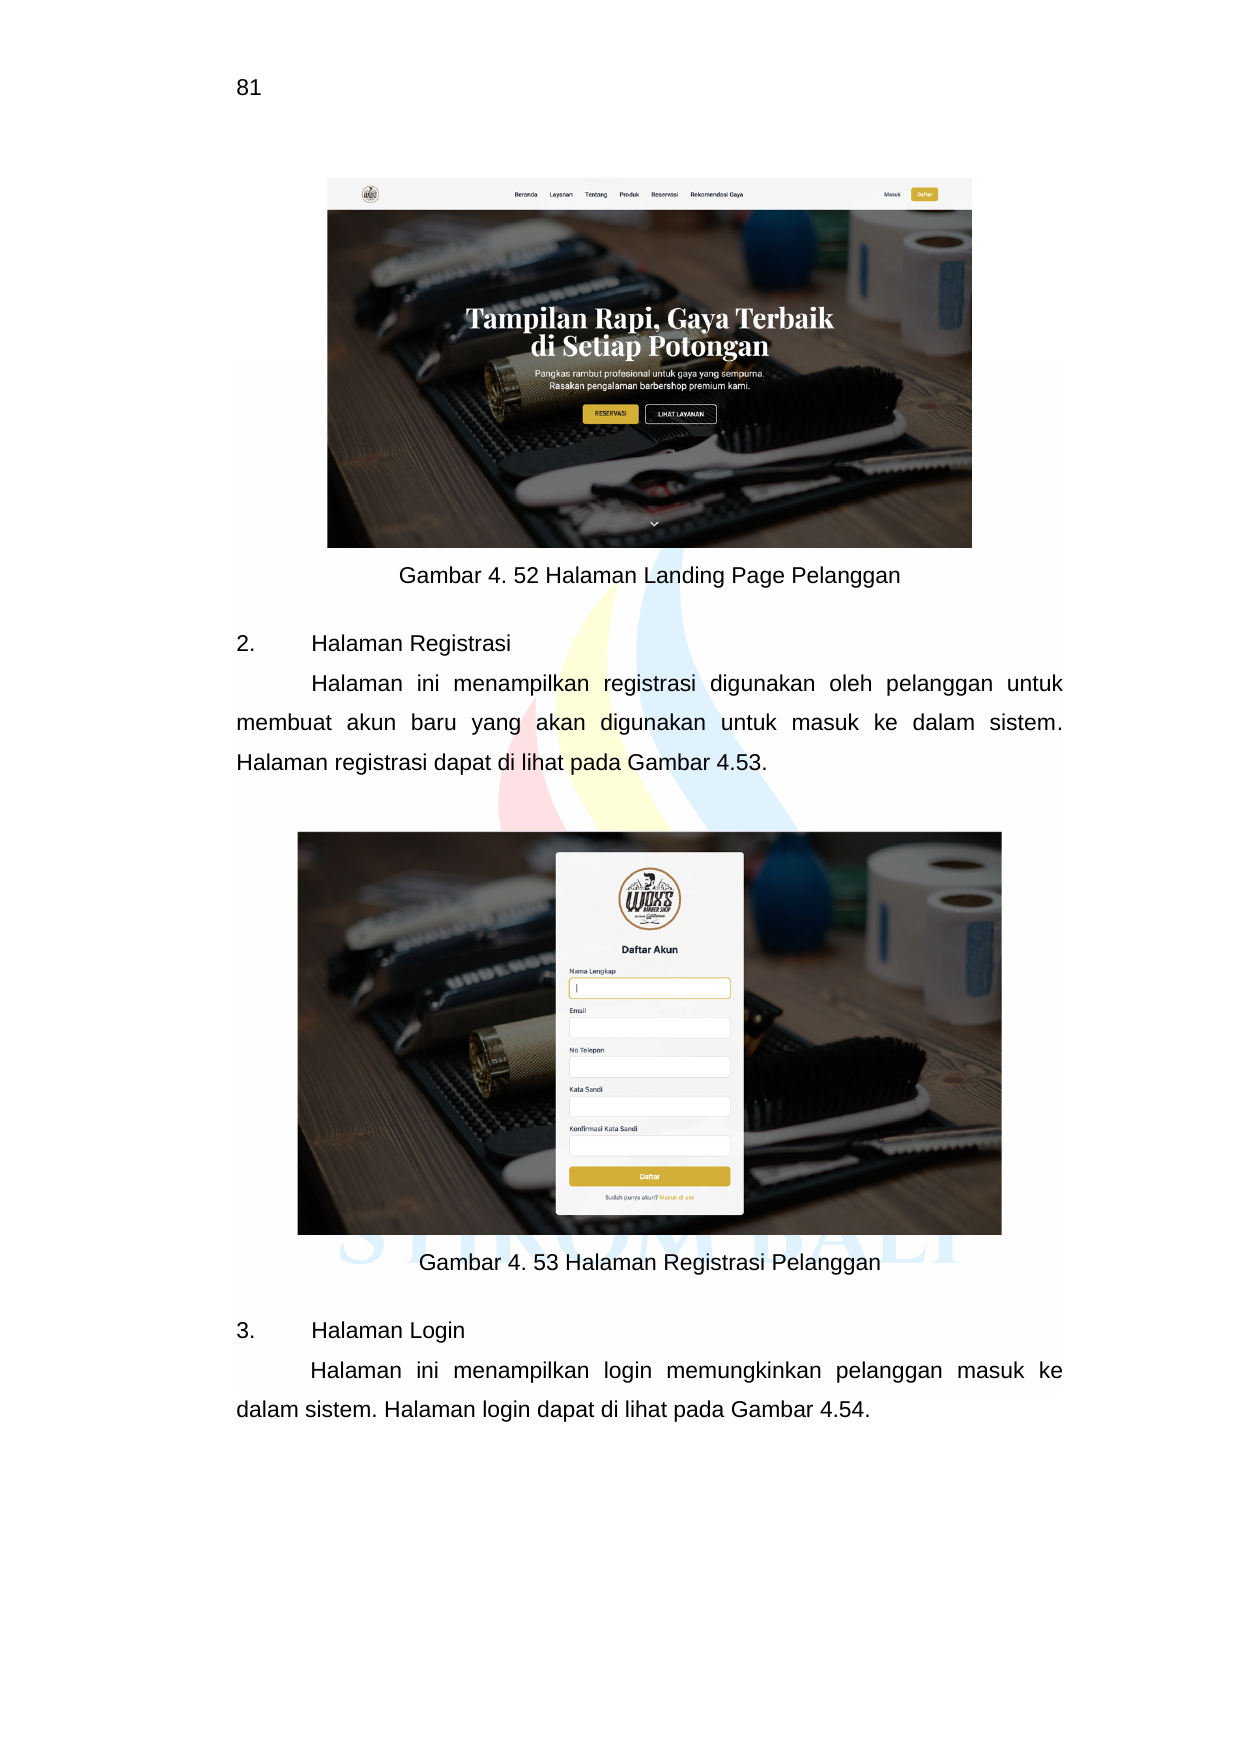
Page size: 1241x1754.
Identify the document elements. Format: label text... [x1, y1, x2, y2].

text Halaman ini menampilkan login memungkinkan pelanggan masuk ke dalam sistem. Halaman login dapat di lihat pada Gambar 4.54. [236, 1357, 1063, 1423]
text Halaman ini menampilkan registrasi digunakan oleh pelanggan untuk membuat akun baru yang akan digunakan untuk masuk ke dalam sistem. Halaman registrasi dapat di lihat pada Gambar 4.53. [236, 670, 1063, 775]
list Halaman Login [236, 1317, 1063, 1344]
text Gambar 4. 53 Halaman Registrasi Pelanggan [236, 1249, 1063, 1276]
list Halaman Registrasi [236, 630, 1063, 657]
picture [297, 831, 1002, 1235]
text Gambar 4. 52 Halaman Landing Page Pelanggan [236, 562, 1063, 588]
picture [327, 177, 972, 548]
